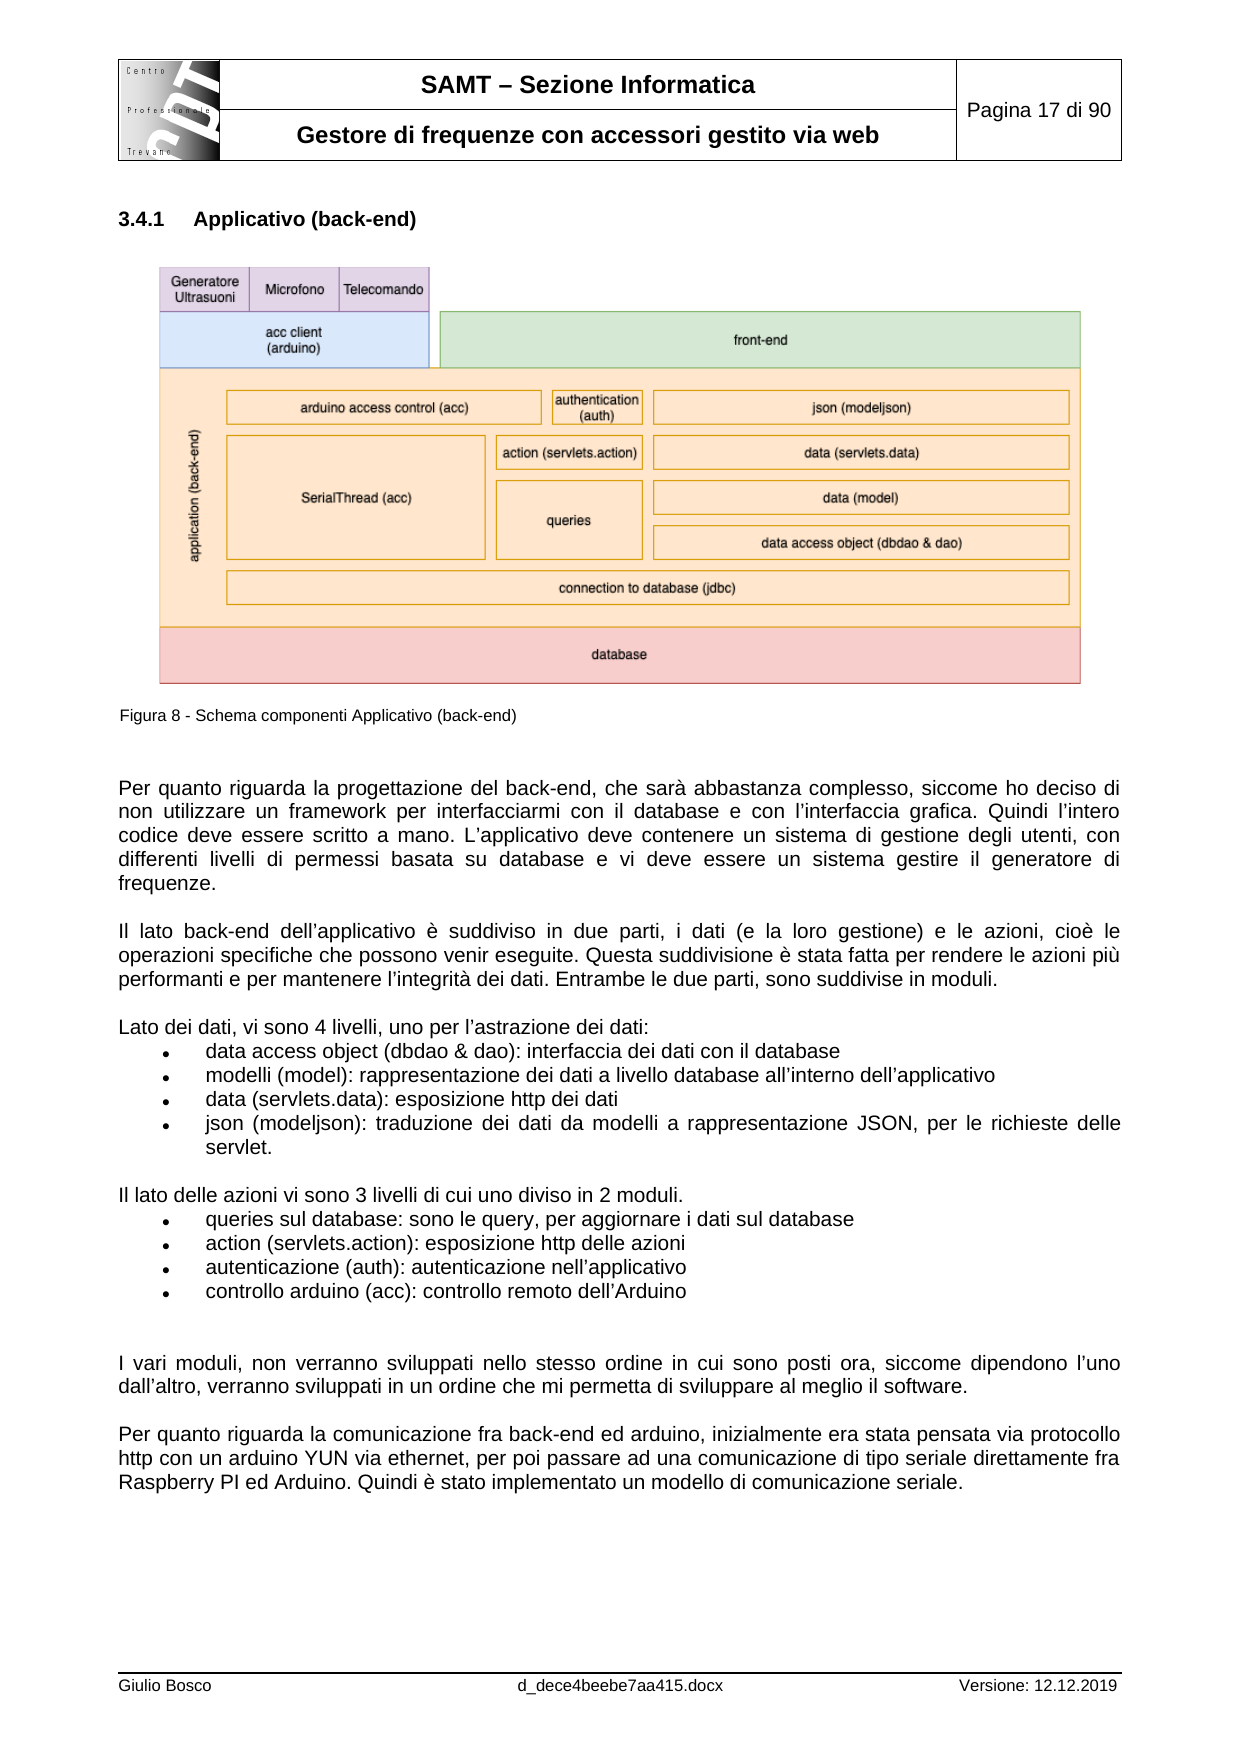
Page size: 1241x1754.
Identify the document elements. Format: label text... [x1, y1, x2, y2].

list modelli (model): rappresentazione dei dati a livello database all’interno dell’applicativo [162, 1063, 1122, 1087]
text Per quanto riguarda la progettazione del back-end, che sarà abbastanza complesso, siccome ho deciso di non utilizzare un framework per interfacciarmi con il database e con l’interfaccia grafica. Quindi l’intero codice deve essere scritto a mano. L’applicativo deve contenere un sistema di gestione degli utenti, con differenti livelli di permessi basata su database e vi deve essere un sistema gestire il generatore di frequenze. [118, 775, 1122, 895]
text Il lato delle azioni vi sono 3 livelli di cui uno diviso in 2 moduli. [118, 1183, 1122, 1207]
list data access object (dbdao & dao): interfaccia dei dati con il database [162, 1039, 1122, 1063]
list autenticazione (auth): autenticazione nell’applicativo [162, 1254, 1122, 1278]
subtitle Applicativo (back-end) [118, 207, 1122, 231]
text Lato dei dati, vi sono 4 livelli, uno per l’astrazione dei dati: [118, 1015, 1122, 1039]
list action (servlets.action): esposizione http delle azioni [162, 1231, 1122, 1254]
picture [159, 267, 1081, 684]
list queries sul database: sono le query, per aggiornare i dati sul database [162, 1207, 1122, 1231]
text Il lato back-end dell’applicativo è suddiviso in due parti, i dati (e la loro gestione) e le azioni, cioè le operazioni specifiche che possono venir eseguite. Questa suddivisione è stata fatta per rendere le azioni più performanti e per mantenere l’integrità dei dati. Entrambe le due parti, sono suddivise in moduli. [118, 919, 1122, 991]
text Per quanto riguarda la comunicazione fra back-end ed arduino, inizialmente era stata pensata via protocollo http con un arduino YUN via ethernet, per poi passare ad una comunicazione di tipo seriale direttamente fra Raspberry PI ed Arduino. Quindi è stato implementato un modello di comunicazione seriale. [118, 1422, 1122, 1494]
text I vari moduli, non verranno sviluppati nello stesso ordine in cui sono posti ora, siccome dipendono l’uno dall’altro, verranno sviluppati in un ordine che mi permetta di sviluppare al meglio il software. [118, 1350, 1122, 1398]
picture [119, 60, 220, 160]
list controllo arduino (acc): controllo remoto dell’Arduino [162, 1278, 1122, 1302]
list json (modeljson): traduzione dei dati da modelli a rappresentazione JSON, per le richieste delle servlet. [162, 1111, 1122, 1159]
list data (servlets.data): esposizione http dei dati [162, 1087, 1122, 1111]
